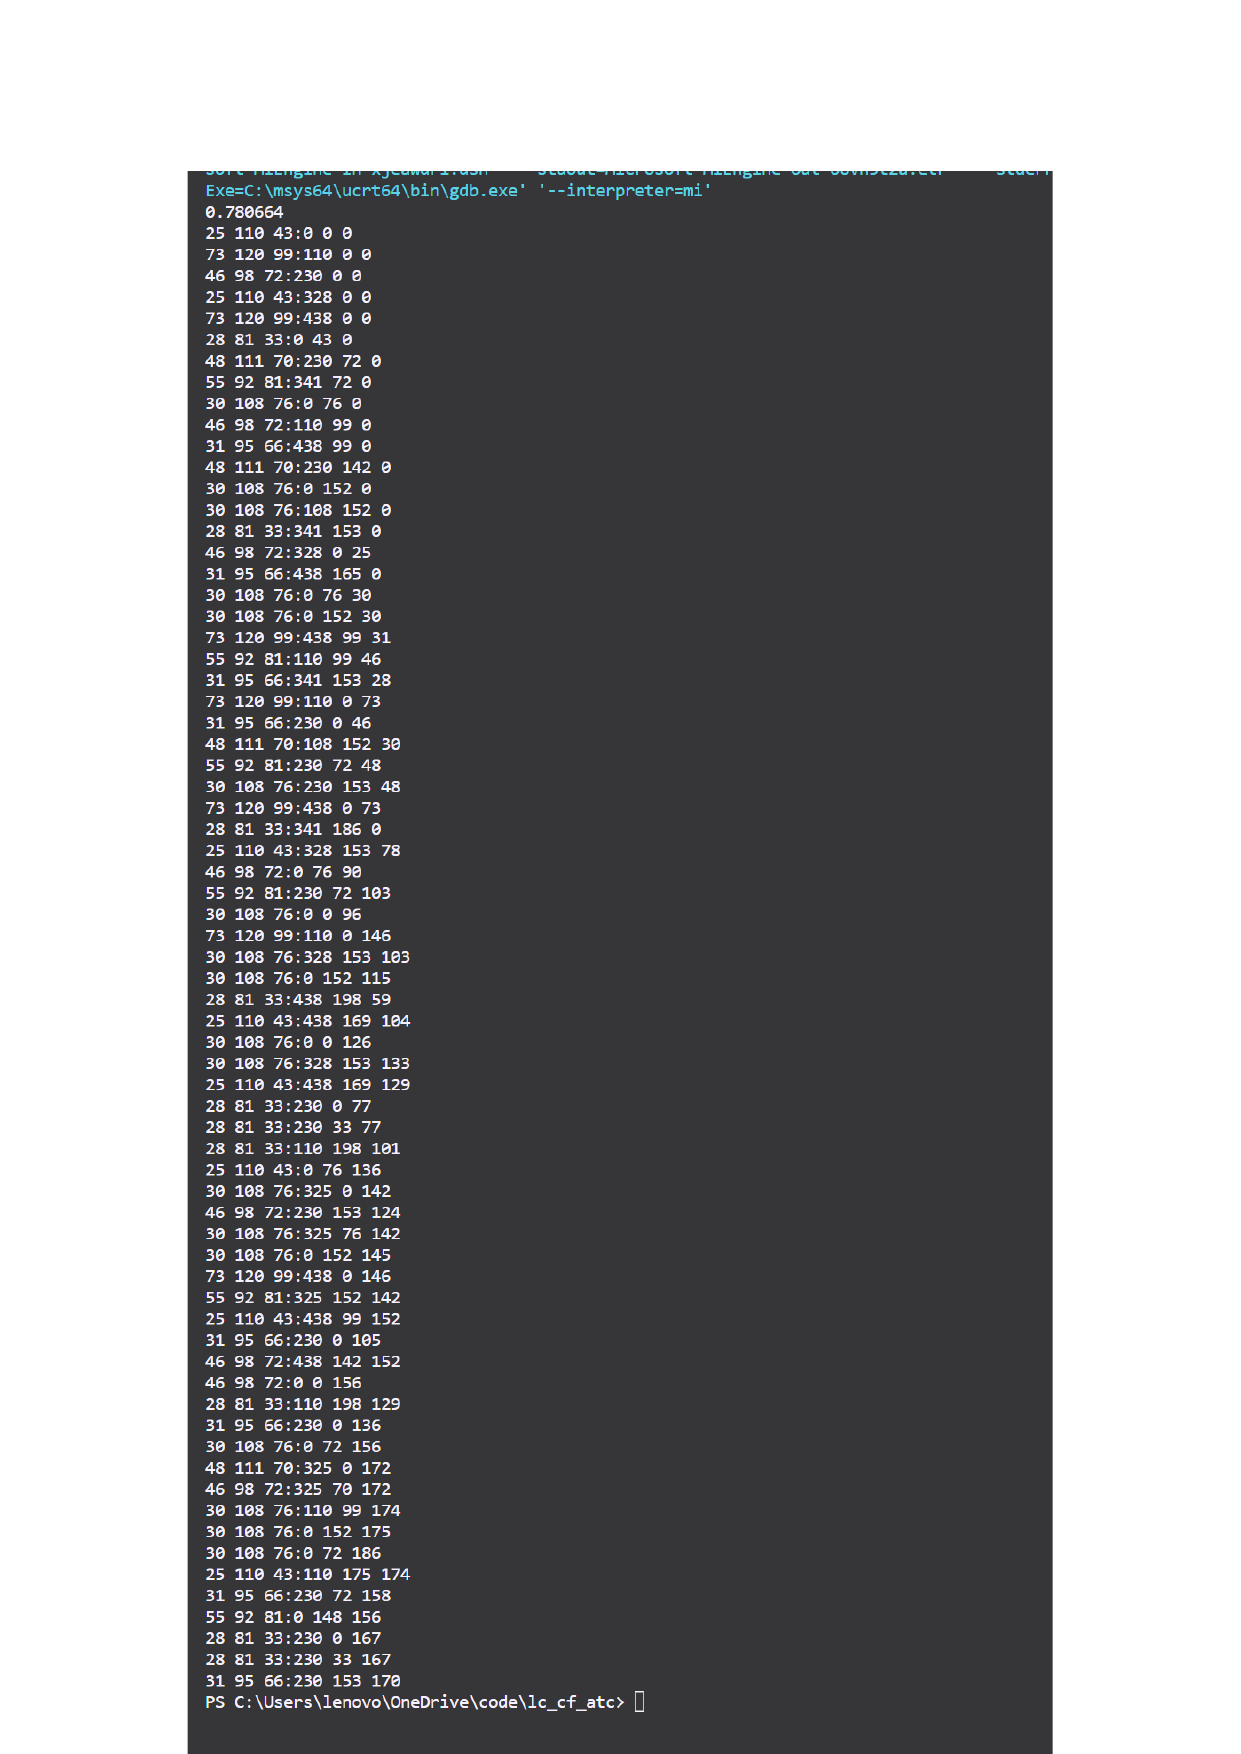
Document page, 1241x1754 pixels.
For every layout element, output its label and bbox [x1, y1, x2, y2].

picture [187, 171, 1053, 1754]
